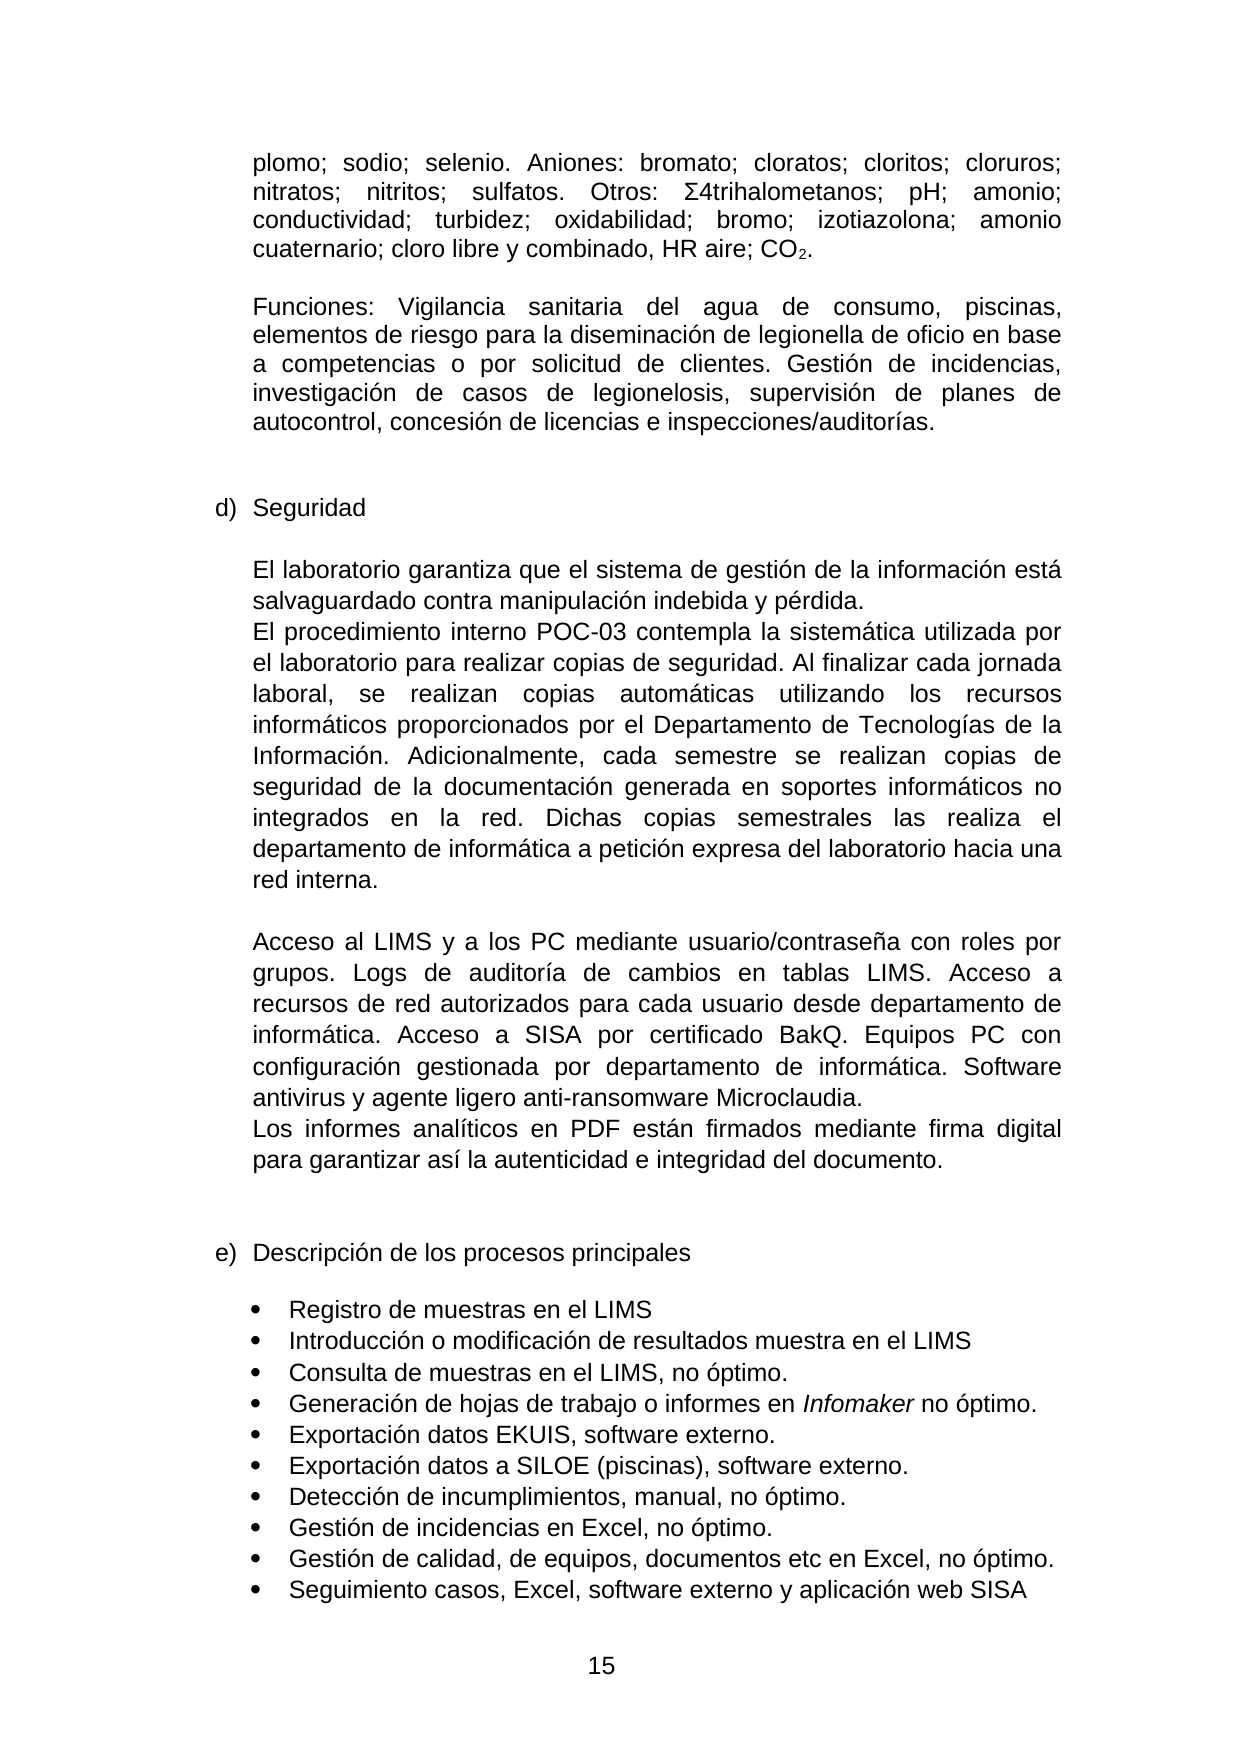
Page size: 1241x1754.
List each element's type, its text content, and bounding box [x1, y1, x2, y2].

list Descripción de los procesos principales [215, 1238, 1063, 1266]
list Consulta de muestras en el LIMS, no óptimo. [251, 1357, 1063, 1386]
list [252, 148, 1063, 263]
list Gestión de incidencias en Excel, no óptimo. [251, 1513, 1063, 1542]
list El procedimiento interno POC-03 contempla la sistemática utilizada por el laboratorio para realizar copias de seguridad. Al finalizar cada jornada laboral, se realizan copias automáticas utilizando los recursos informáticos proporcionados por el Departamento de Tecnologías de la Información. Adicionalmente, cada semestre se realizan copias de seguridad de la documentación generada en soportes informáticos no integrados en la red. Dichas copias semestrales las realiza el departamento de informática a petición expresa del laboratorio hacia una red interna. [252, 617, 1063, 894]
list Introducción o modificación de resultados muestra en el LIMS [251, 1326, 1063, 1355]
list Seguimiento casos, Excel, software externo y aplicación web SISA [251, 1576, 1063, 1604]
list Los informes analíticos en PDF están firmados mediante firma digital para garantizar así la autenticidad e integridad del documento. [252, 1113, 1063, 1173]
list Seguridad [215, 493, 1063, 521]
list Acceso al LIMS y a los PC mediante usuario/contraseña con roles por grupos. Logs de auditoría de cambios en tablas LIMS. Acceso a recursos de red autorizados para cada usuario desde departamento de informática. Acceso a SISA por certificado BakQ. Equipos PC con configuración gestionada por departamento de informática. Software antivirus y agente ligero anti-ransomware Microclaudia. [252, 927, 1063, 1111]
list Exportación datos a SILOE (piscinas), software externo. [251, 1451, 1063, 1480]
list Generación de hojas de trabajo o informes en Infomaker no óptimo. [251, 1389, 1063, 1417]
list El laboratorio garantiza que el sistema de gestión de la información está salvaguardado contra manipulación indebida y pérdida. [252, 555, 1063, 614]
list Exportación datos EKUIS, software externo. [251, 1420, 1063, 1449]
list Detección de incumplimientos, manual, no óptimo. [251, 1482, 1063, 1511]
list Funciones: Vigilancia sanitaria del agua de consumo, piscinas, elementos de riesgo para la diseminación de legionella de oficio en base a competencias o por solicitud de clientes. Gestión de incidencias, investigación de casos de legionelosis, supervisión de planes de autocontrol, concesión de licencias e inspecciones/auditorías. [252, 291, 1063, 435]
list Registro de muestras en el LIMS [251, 1295, 1063, 1324]
list Gestión de calidad, de equipos, documentos etc en Excel, no óptimo. [251, 1544, 1063, 1573]
